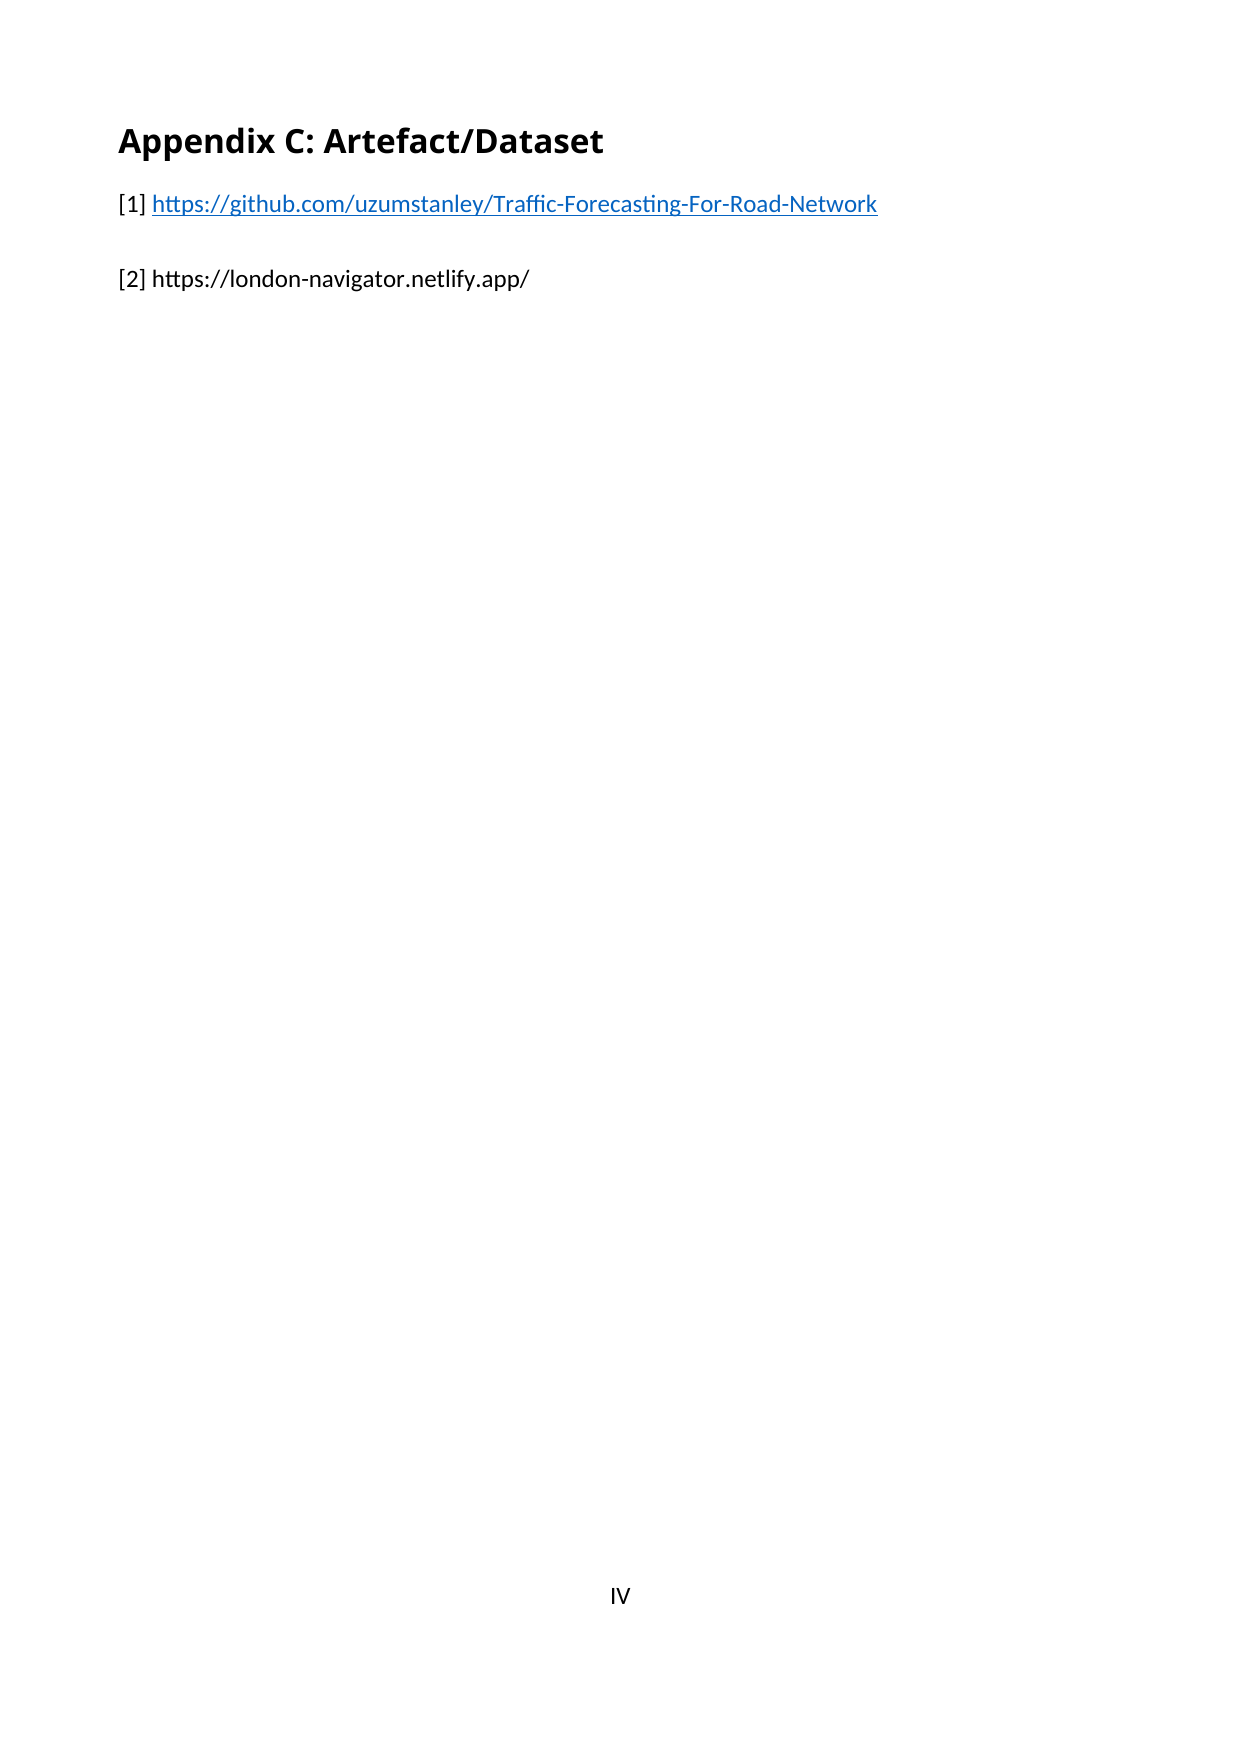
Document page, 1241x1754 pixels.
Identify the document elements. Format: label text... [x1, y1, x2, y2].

text [2] https://london-navigator.netlify.app/ [118, 263, 1122, 294]
subtitle Appendix C: Artefact/Dataset [118, 118, 1122, 163]
text [1] https://github.com/uzumstanley/Traffic-Forecasting-For-Road-Network [118, 188, 1122, 219]
